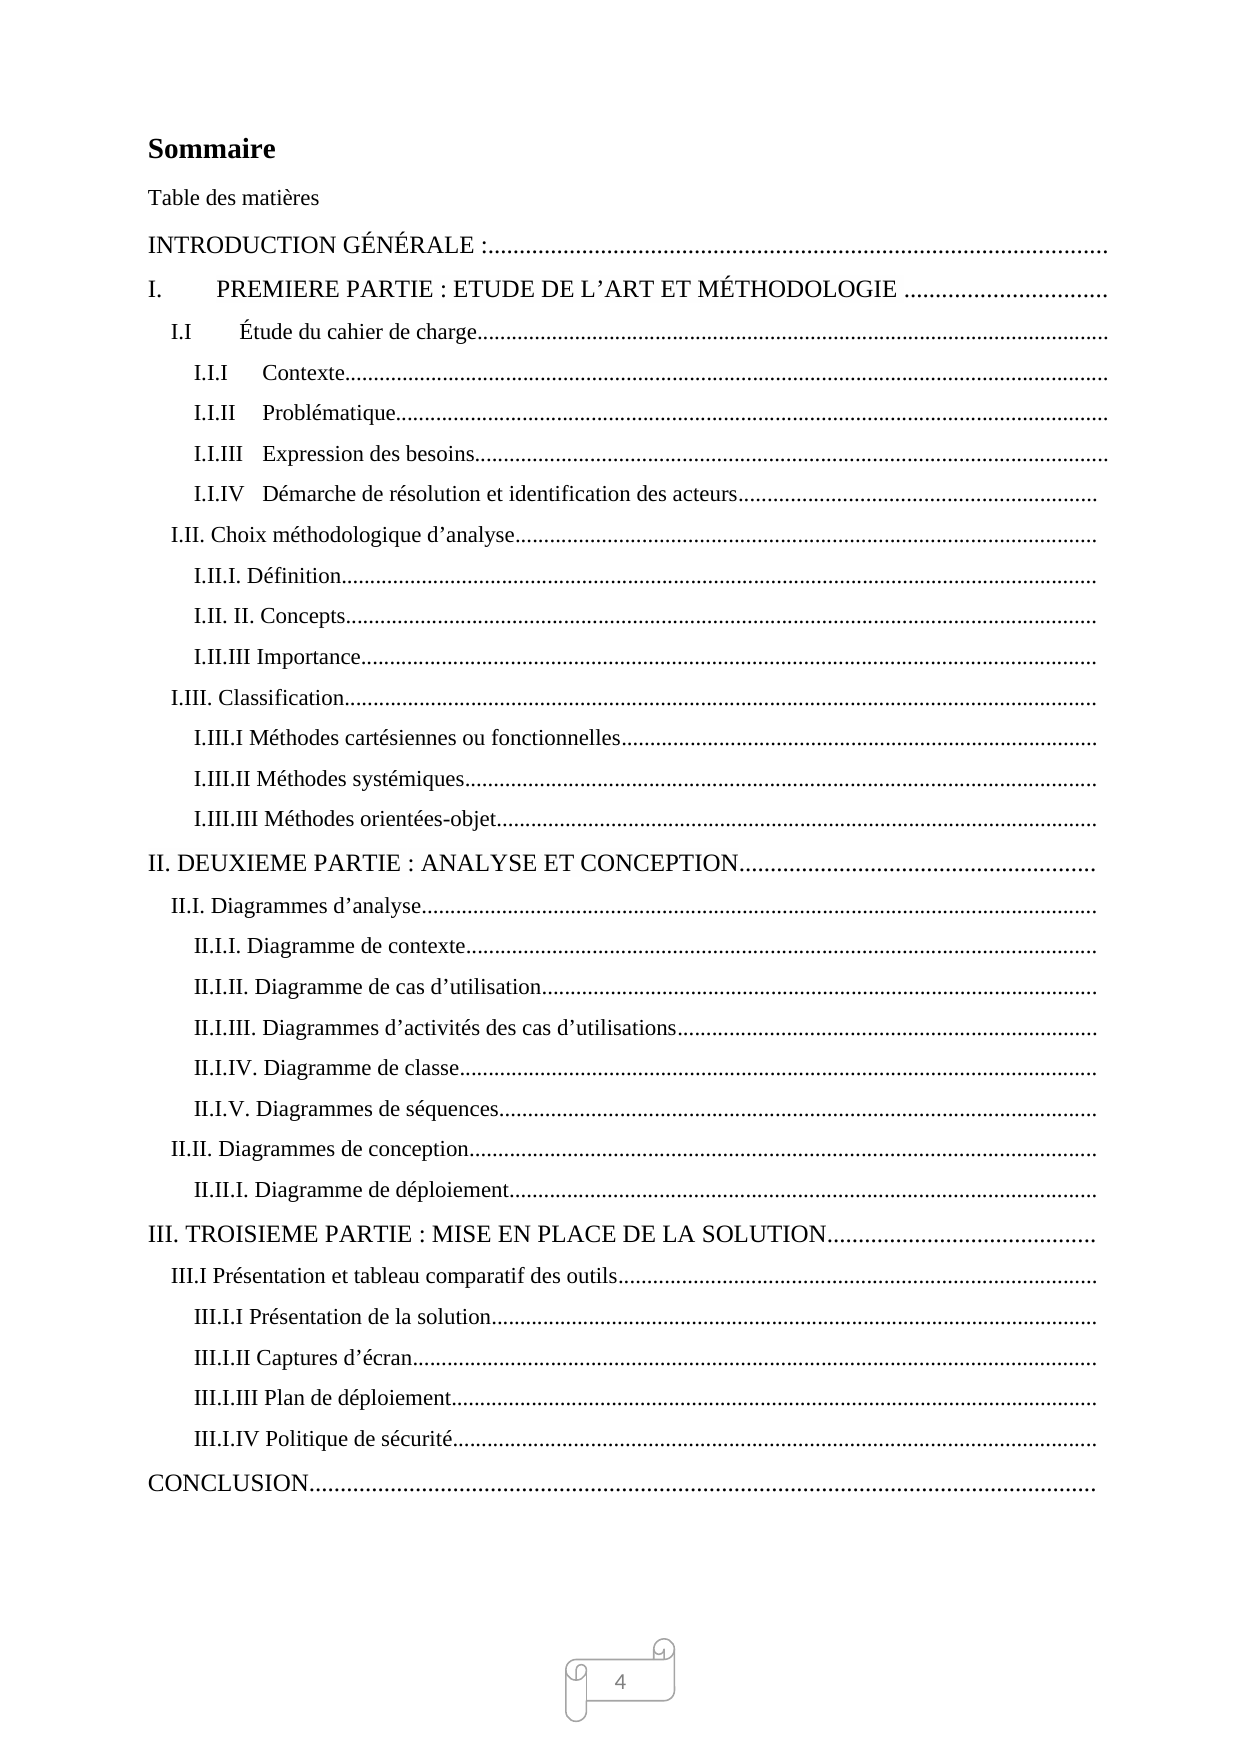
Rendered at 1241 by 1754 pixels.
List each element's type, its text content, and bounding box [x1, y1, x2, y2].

text Sommaire [148, 131, 1093, 165]
